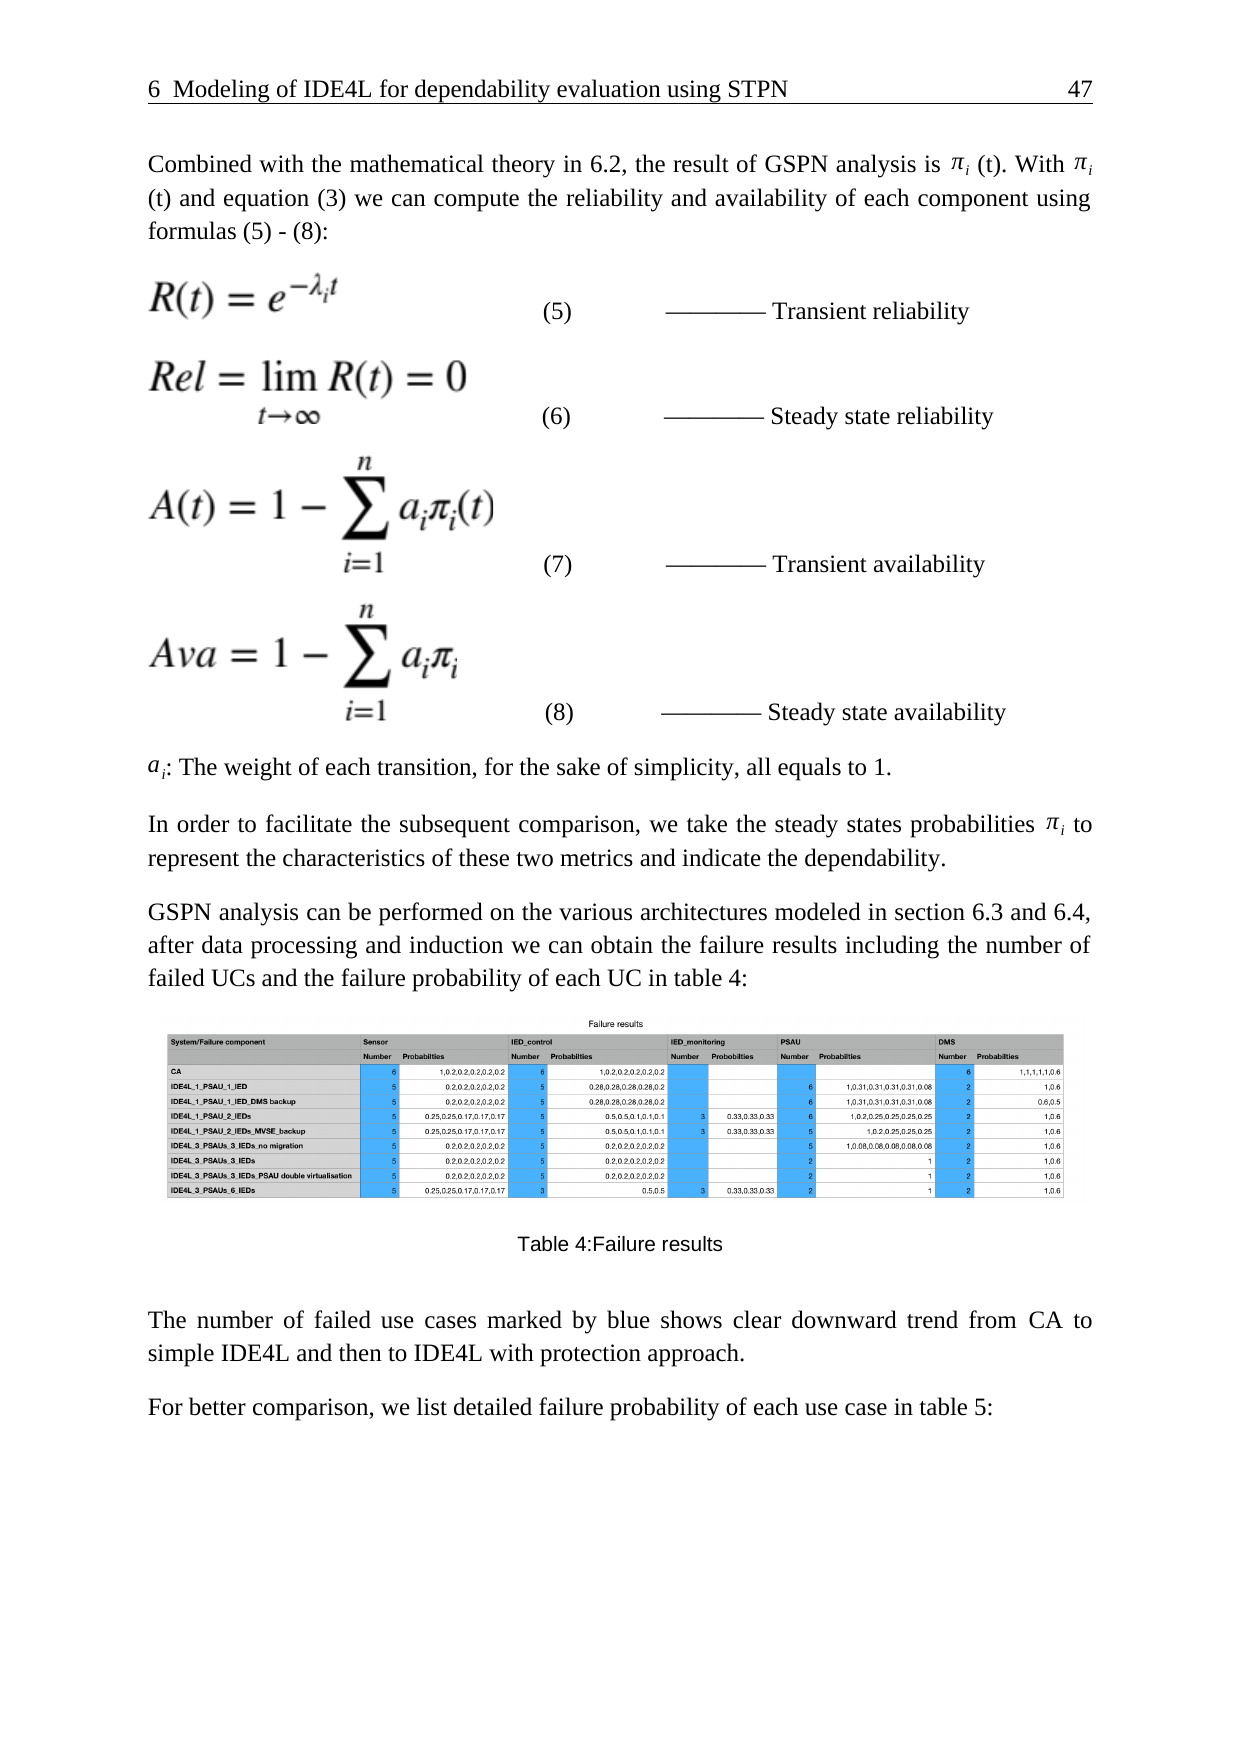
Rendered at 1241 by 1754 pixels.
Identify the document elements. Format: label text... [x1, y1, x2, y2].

text For better comparison, we list detailed failure probability of each use case in table 5: [148, 1392, 1093, 1421]
text (8) ———— Steady state availability [148, 603, 1093, 726]
text (7) ———— Transient availability [148, 454, 1093, 578]
text Combined with the mathematical theory in 6.2, the result of GSPN analysis is (t). With (t) and equation (3) we can compute the reliability and availability of each component using formulas (5) - (8): [148, 148, 1093, 245]
text GSPN analysis can be performed on the various architectures modeled in section 6.3 and 6.4, after data processing and induction we can obtain the failure results including the number of failed UCs and the failure probability of each UC in table 4: [148, 897, 1093, 992]
text (5) ———— Transient reliability [148, 270, 1093, 325]
text (6) ———— Steady state reliability [148, 350, 1093, 429]
text : The weight of each transition, for the sake of simplicity, all equals to 1. [148, 751, 1093, 782]
text The number of failed use cases marked by blue shows clear downward trend from CA to simple IDE4L and then to IDE4L with protection approach. [148, 1305, 1093, 1367]
text Table 4:Failure results [148, 1232, 1093, 1256]
picture [160, 1016, 1085, 1203]
text In order to facilitate the subsequent comparison, we take the steady states probabilities to represent the characteristics of these two metrics and indicate the dependability. [148, 807, 1093, 872]
